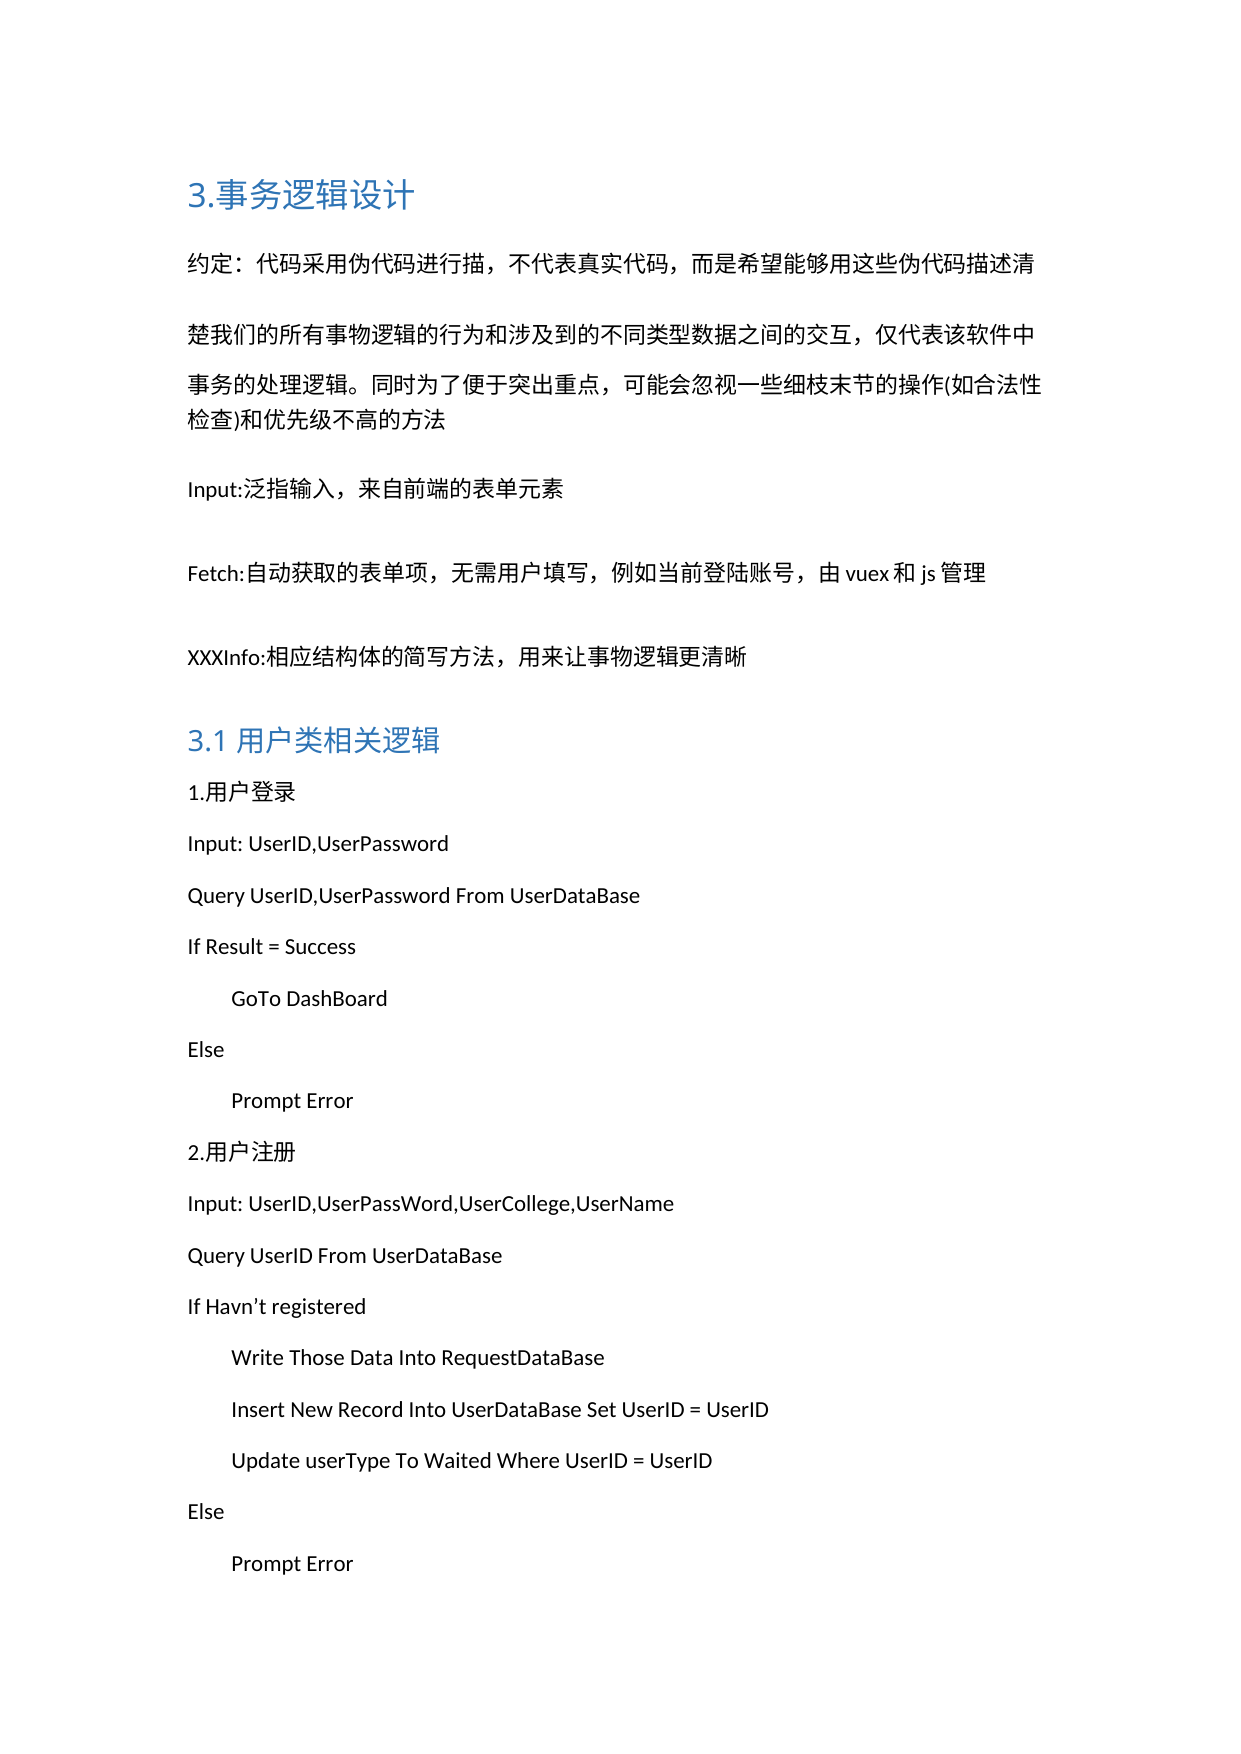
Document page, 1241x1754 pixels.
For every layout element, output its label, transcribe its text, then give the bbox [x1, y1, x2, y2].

text Update userType To Waited Where UserID = UserID [187, 1444, 1053, 1476]
text If Result = Success [187, 930, 1053, 963]
text Query UserID From UserDataBase [187, 1238, 1053, 1271]
text XXXInfo:相应结构体的简写方法，用来让事物逻辑更清晰 [187, 623, 1053, 688]
list 用户注册 [187, 1136, 1053, 1168]
list 用户登录 [187, 776, 1053, 808]
text Fetch:自动获取的表单项，无需用户填写，例如当前登陆账号，由vuex和js管理 [187, 539, 1053, 604]
text Prompt Error [187, 1547, 1053, 1579]
text Else [187, 1033, 1053, 1065]
text Input: UserID,UserPassword [187, 827, 1053, 860]
text 约定：代码采用伪代码进行描，不代表真实代码，而是希望能够用这些伪代码描述清楚我们的所有事物逻辑的行为和涉及到的不同类型数据之间的交互，仅代表该软件中事务的处理逻辑。同时为了便于突出重点，可能会忽视一些细枝末节的操作(如合法性检查)和优先级不高的方法 [187, 231, 1053, 436]
text Insert New Record Into UserDataBase Set UserID = UserID [187, 1393, 1053, 1425]
subtitle 3.1 用户类相关逻辑 [187, 708, 1053, 773]
text Query UserID,UserPassword From UserDataBase [187, 879, 1053, 911]
text Write Those Data Into RequestDataBase [187, 1341, 1053, 1374]
text GoTo DashBoard [187, 981, 1053, 1014]
text If Havn’t registered [187, 1290, 1053, 1322]
text Prompt Error [187, 1084, 1053, 1117]
text Else [187, 1495, 1053, 1528]
text Input: UserID,UserPassWord,UserCollege,UserName [187, 1187, 1053, 1220]
subtitle 事务逻辑设计 [187, 162, 1053, 227]
text Input:泛指输入，来自前端的表单元素 [187, 455, 1053, 520]
